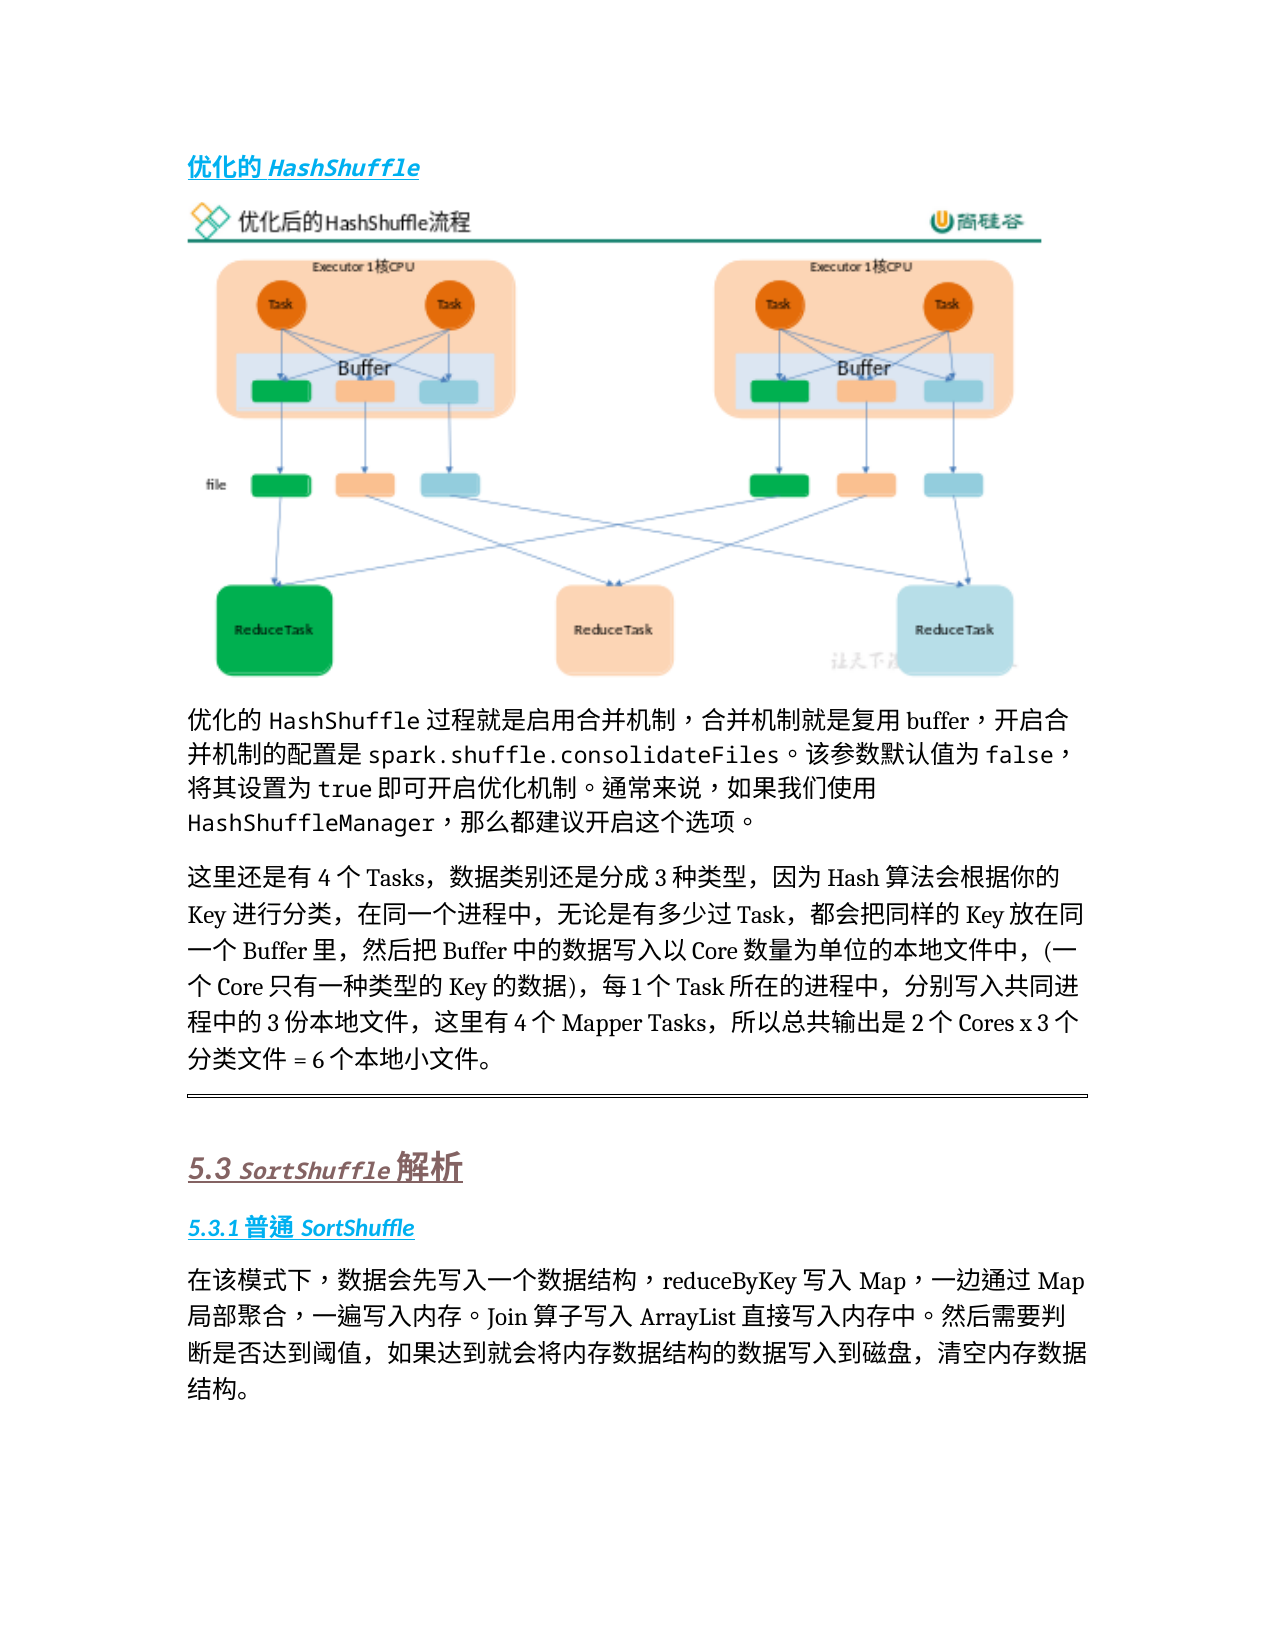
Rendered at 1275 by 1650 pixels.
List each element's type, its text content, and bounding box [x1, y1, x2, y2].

subtitle 5.3 SortShuffle 解析 [187, 1144, 1087, 1189]
subtitle 5.3.1 普通 SortShuffle [187, 1210, 1087, 1244]
text 在该模式下，数据会先写入一个数据结构，reduceByKey 写入 Map，一边通过 Map 局部聚合，一遍写入内存。Join 算子写入 ArrayList 直接写入内存中。然后需要判断是否达到阈值，如果达到就会将内存数据结构的数据写入到磁盘，清空内存数据结构。 [187, 1263, 1087, 1406]
text 优化的 HashShuffle 过程就是启用合并机制，合并机制就是复用buffer，开启合并机制的配置是spark.shuffle.consolidateFiles。该参数默认值为false，将其设置为true即可开启优化机制。通常来说，如果我们使用HashShuffleManager，那么都建议开启这个选项。 [187, 703, 1087, 839]
subtitle 优化的HashShuffle [187, 150, 1087, 184]
text 这里还是有 4 个Tasks，数据类别还是分成 3 种类型，因为Hash算法会根据你的 Key 进行分类，在同一个进程中，无论是有多少过Task，都会把同样的Key放在同一个Buffer里，然后把Buffer中的数据写入以Core数量为单位的本地文件中，(一个Core只有一种类型的Key的数据)，每1个Task所在的进程中，分别写入共同进程中的3份本地文件，这里有4个Mapper Tasks，所以总共输出是 2个Cores x 3个分类文件 = 6个本地小文件。 [187, 858, 1087, 1075]
